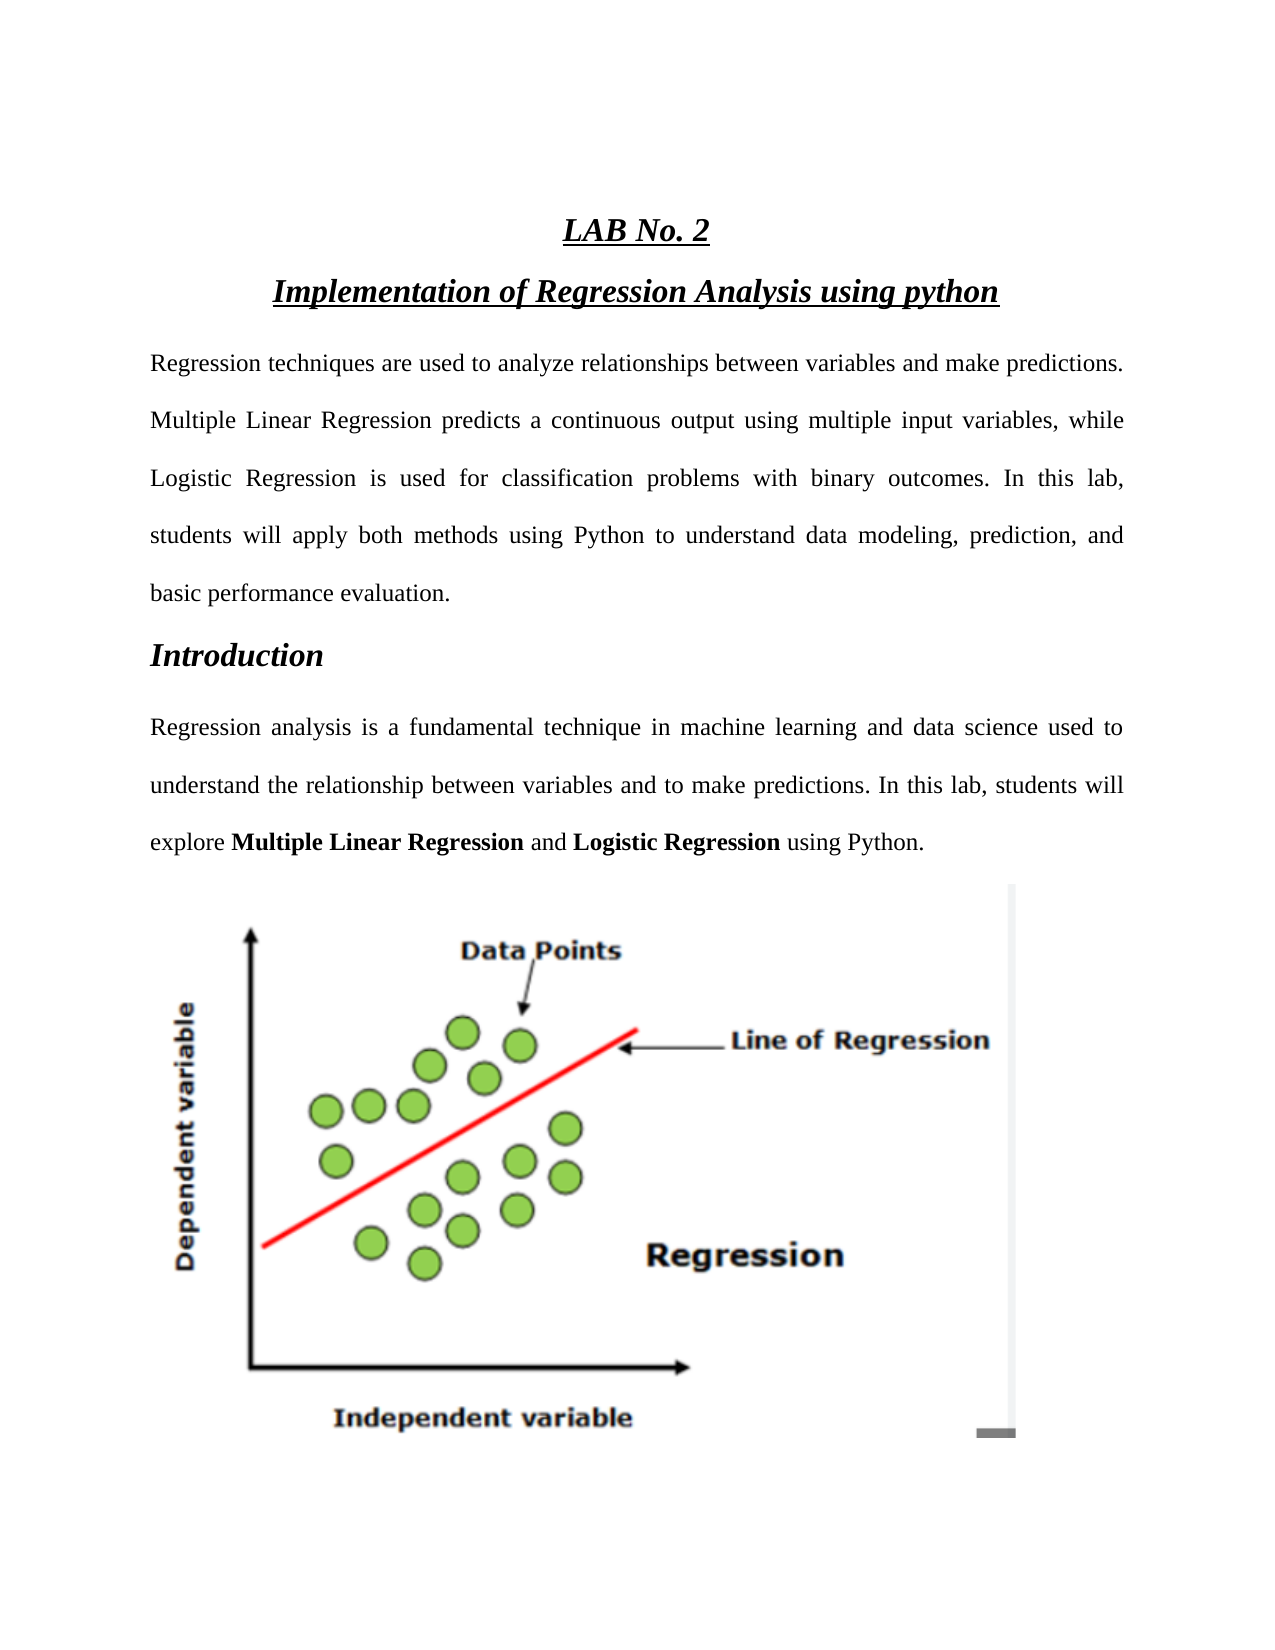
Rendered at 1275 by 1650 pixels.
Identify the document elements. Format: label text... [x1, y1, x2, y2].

text Regression analysis is a fundamental technique in machine learning and data science used to understand the relationship between variables and to make predictions. In this lab, students will explore Multiple Linear Regression and Logistic Regression using Python. [150, 712, 1125, 856]
text Implementation of Regression Analysis using python [150, 271, 1125, 310]
picture [150, 884, 1016, 1438]
text LAB No. 2 [150, 211, 1125, 249]
text Introduction [150, 636, 1125, 674]
text Regression techniques are used to analyze relationships between variables and make predictions. Multiple Linear Regression predicts a continuous output using multiple input variables, while Logistic Regression is used for classification problems with binary outcomes. In this lab, students will apply both methods using Python to understand data modeling, prediction, and basic performance evaluation. [150, 348, 1125, 607]
